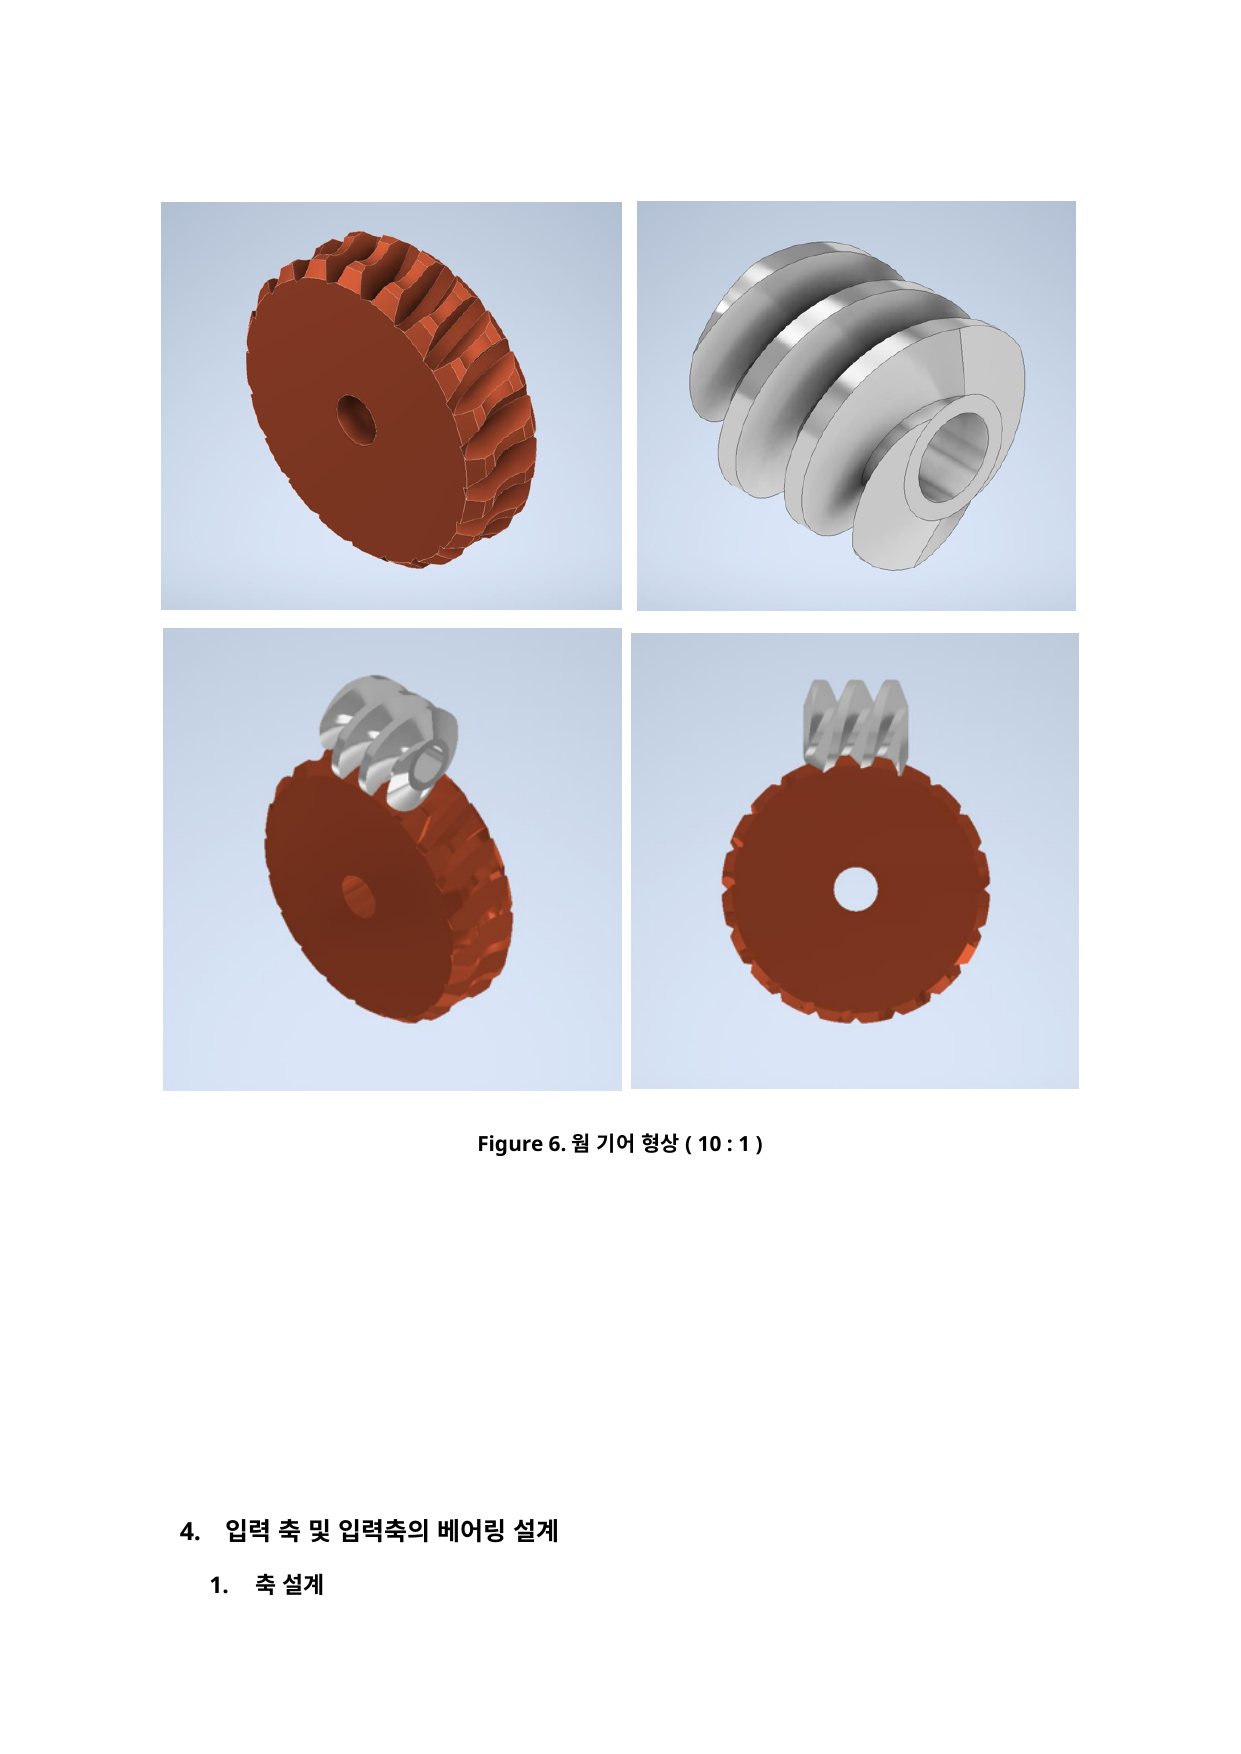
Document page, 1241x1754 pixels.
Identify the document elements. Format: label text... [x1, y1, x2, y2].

list 축 설계 [209, 1567, 1090, 1601]
subtitle 입력 축 및 입력축의 베어링 설계 [179, 1512, 1090, 1548]
picture [637, 201, 1076, 611]
picture [163, 628, 622, 1091]
picture [161, 202, 622, 610]
picture [631, 633, 1079, 1089]
